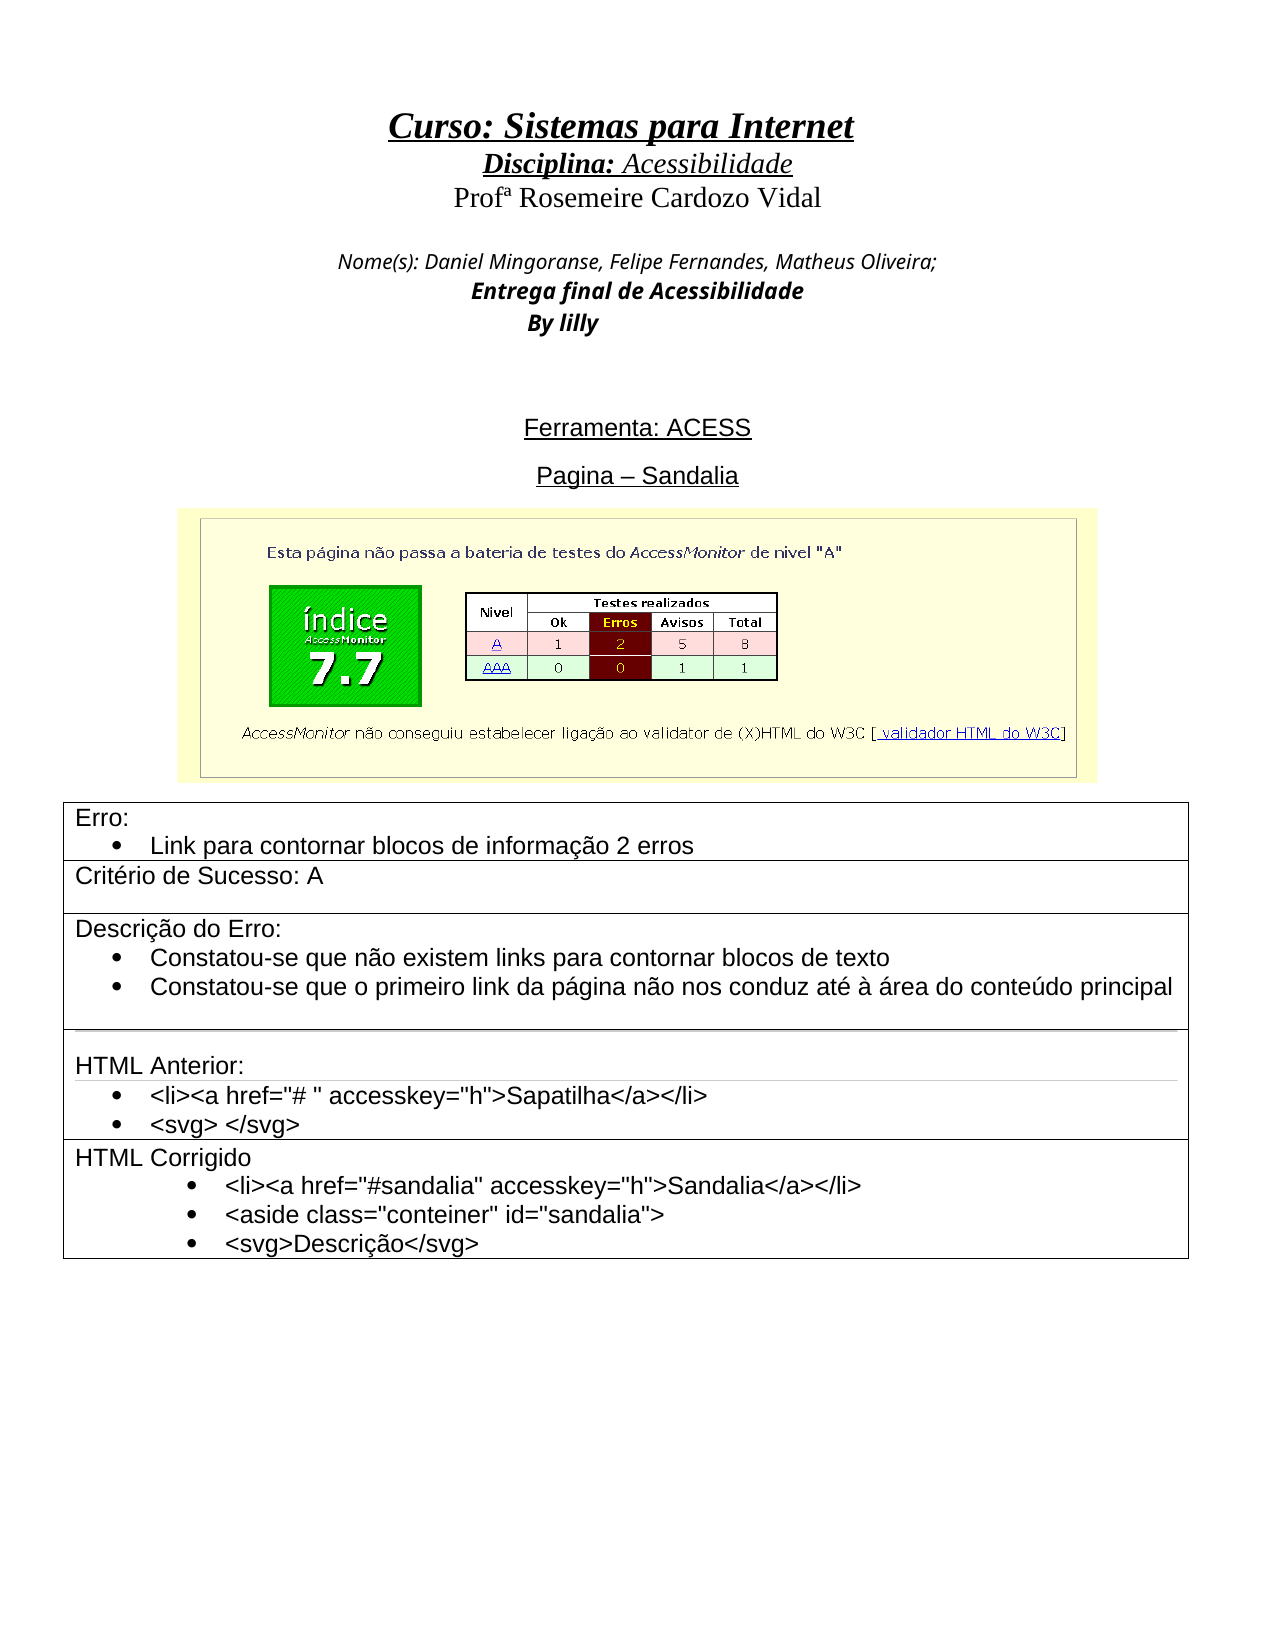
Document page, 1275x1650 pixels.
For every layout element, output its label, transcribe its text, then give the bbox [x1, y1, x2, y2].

table_header Erro: Link para contornar blocos de informação 2 erros [64, 803, 1188, 860]
table_cell HTML Corrigido <li><a href="#sandalia" accesskey="h">Sandalia</a></li> <aside class="conteiner" id="sandalia"> <svg>Descrição</svg> [64, 1140, 1188, 1258]
table_cell Critério de Sucesso: A [64, 861, 1188, 913]
table_cell Descrição do Erro: Constatou-se que não existem links para contornar blocos de texto Constatou-se que o primeiro link da página não nos conduz até à área do conteúdo principal [64, 914, 1188, 1029]
text Pagina – Sandalia [75, 461, 1200, 490]
table_cell HTML Anterior: <li><a href="# " accesskey="h">Sapatilha</a></li> <svg> </svg> [64, 1030, 1188, 1139]
text Ferramenta: ACESS [75, 413, 1200, 442]
picture [177, 508, 1098, 783]
